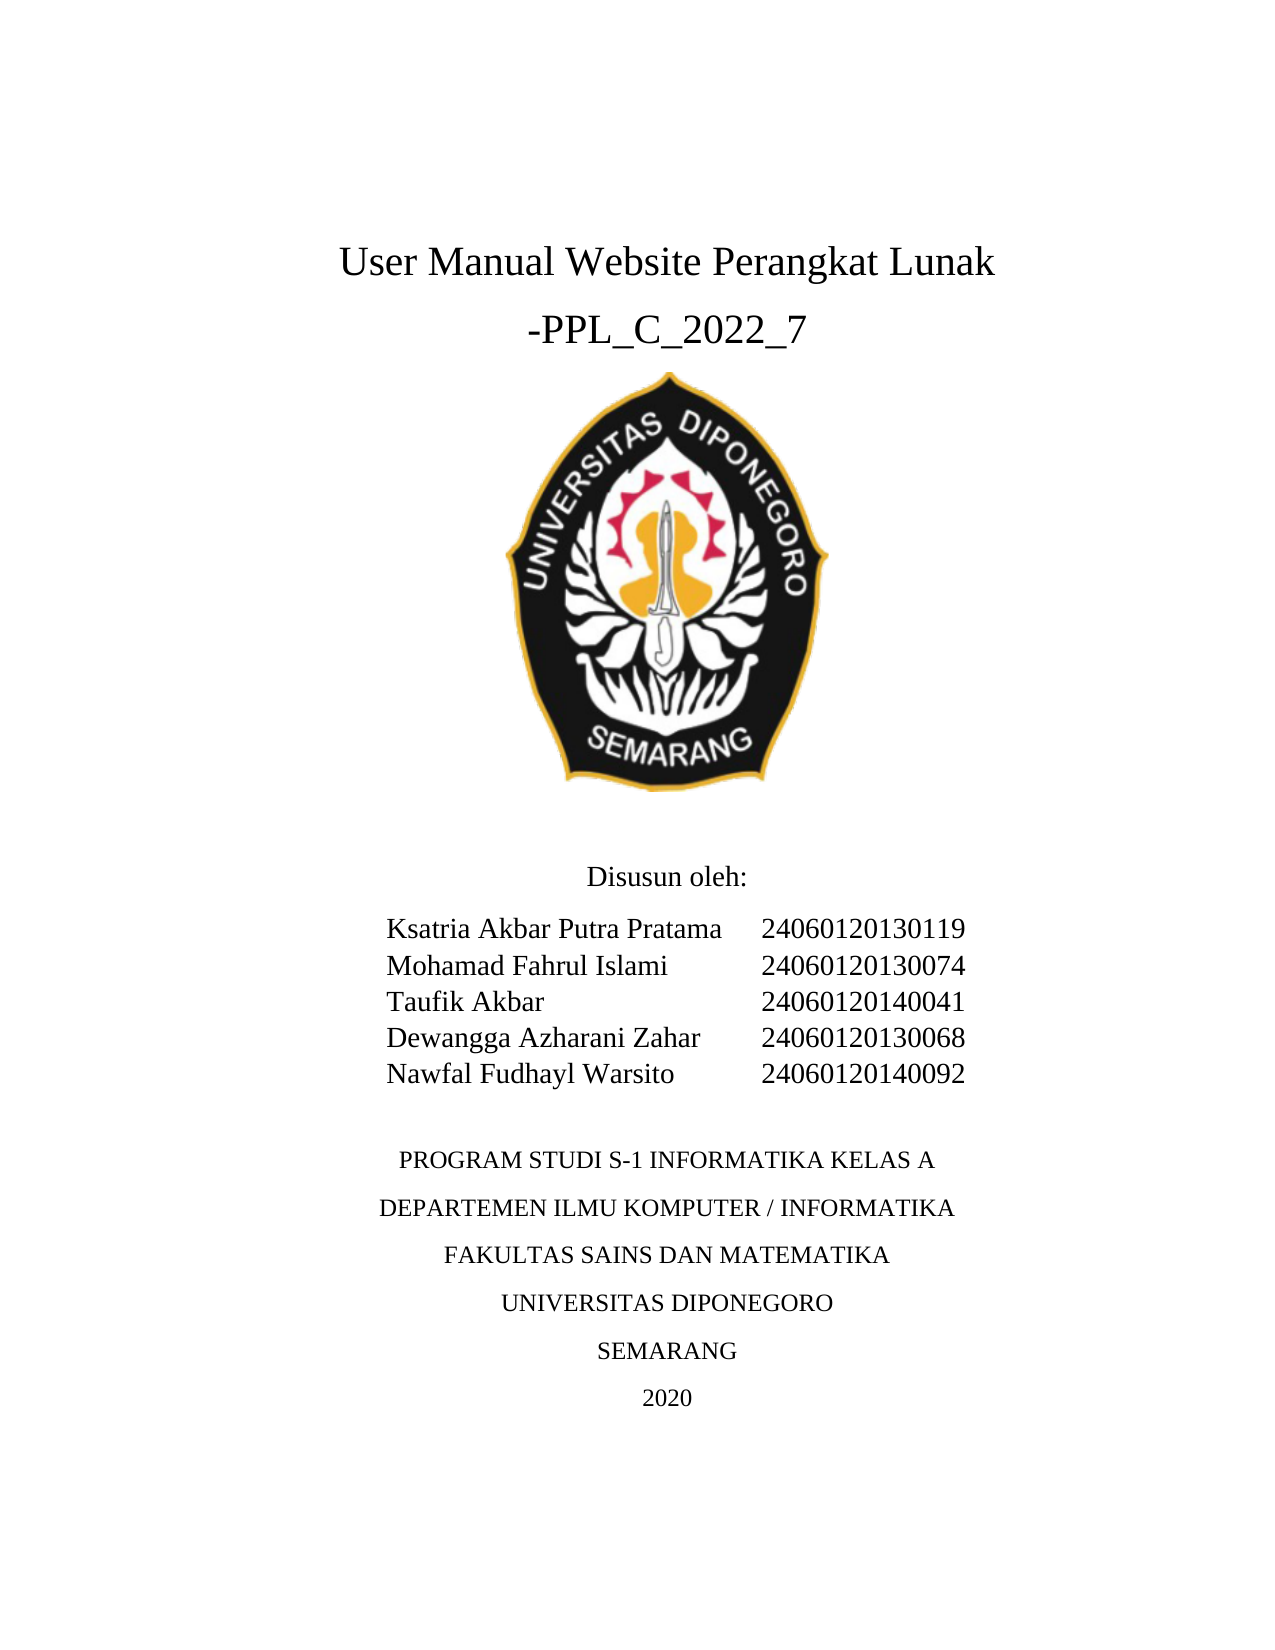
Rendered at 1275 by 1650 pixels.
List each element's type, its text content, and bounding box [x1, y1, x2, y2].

text Dewangga Azharani Zahar 24060120130068 [311, 1020, 1098, 1053]
text Mohamad Fahrul Islami 24060120130074 [311, 948, 1098, 981]
text Disusun oleh: [236, 859, 1098, 892]
text -PPL_C_2022_7 [236, 304, 1098, 352]
text UNIVERSITAS DIPONEGORO [236, 1288, 1098, 1317]
text SEMARANG [236, 1336, 1098, 1364]
text Nawfal Fudhayl Warsito 24060120140092 [311, 1056, 1098, 1089]
picture [505, 372, 829, 792]
text DEPARTEMEN ILMU KOMPUTER / INFORMATIKA [236, 1193, 1098, 1221]
text PROGRAM STUDI S-1 INFORMATIKA KELAS A [236, 1145, 1098, 1174]
text Ksatria Akbar Putra Pratama 24060120130119 [386, 911, 1098, 945]
text 2020 [236, 1383, 1098, 1412]
text FAKULTAS SAINS DAN MATEMATIKA [236, 1240, 1098, 1269]
text User Manual Website Perangkat Lunak [236, 236, 1098, 284]
text Taufik Akbar 24060120140041 [311, 984, 1098, 1017]
